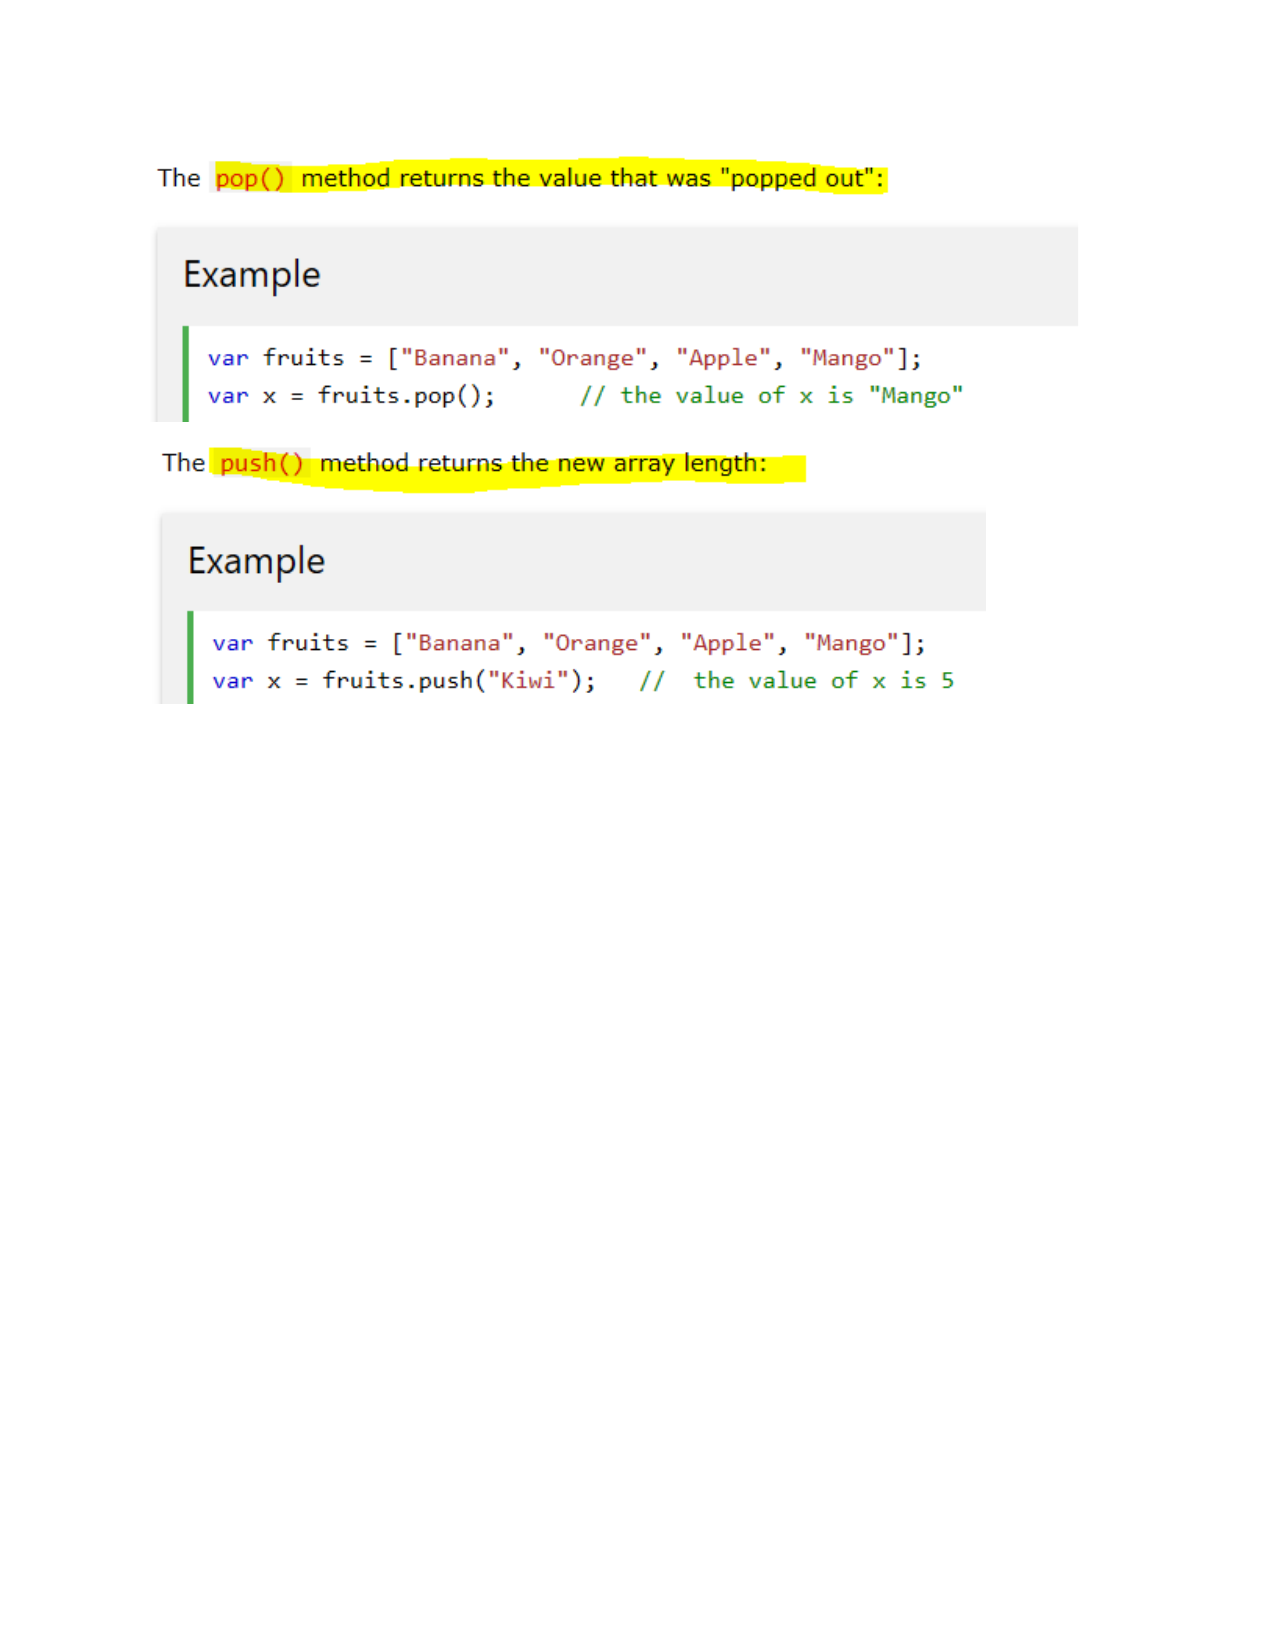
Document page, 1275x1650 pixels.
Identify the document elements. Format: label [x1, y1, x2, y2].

picture [150, 440, 986, 704]
picture [150, 150, 1079, 422]
